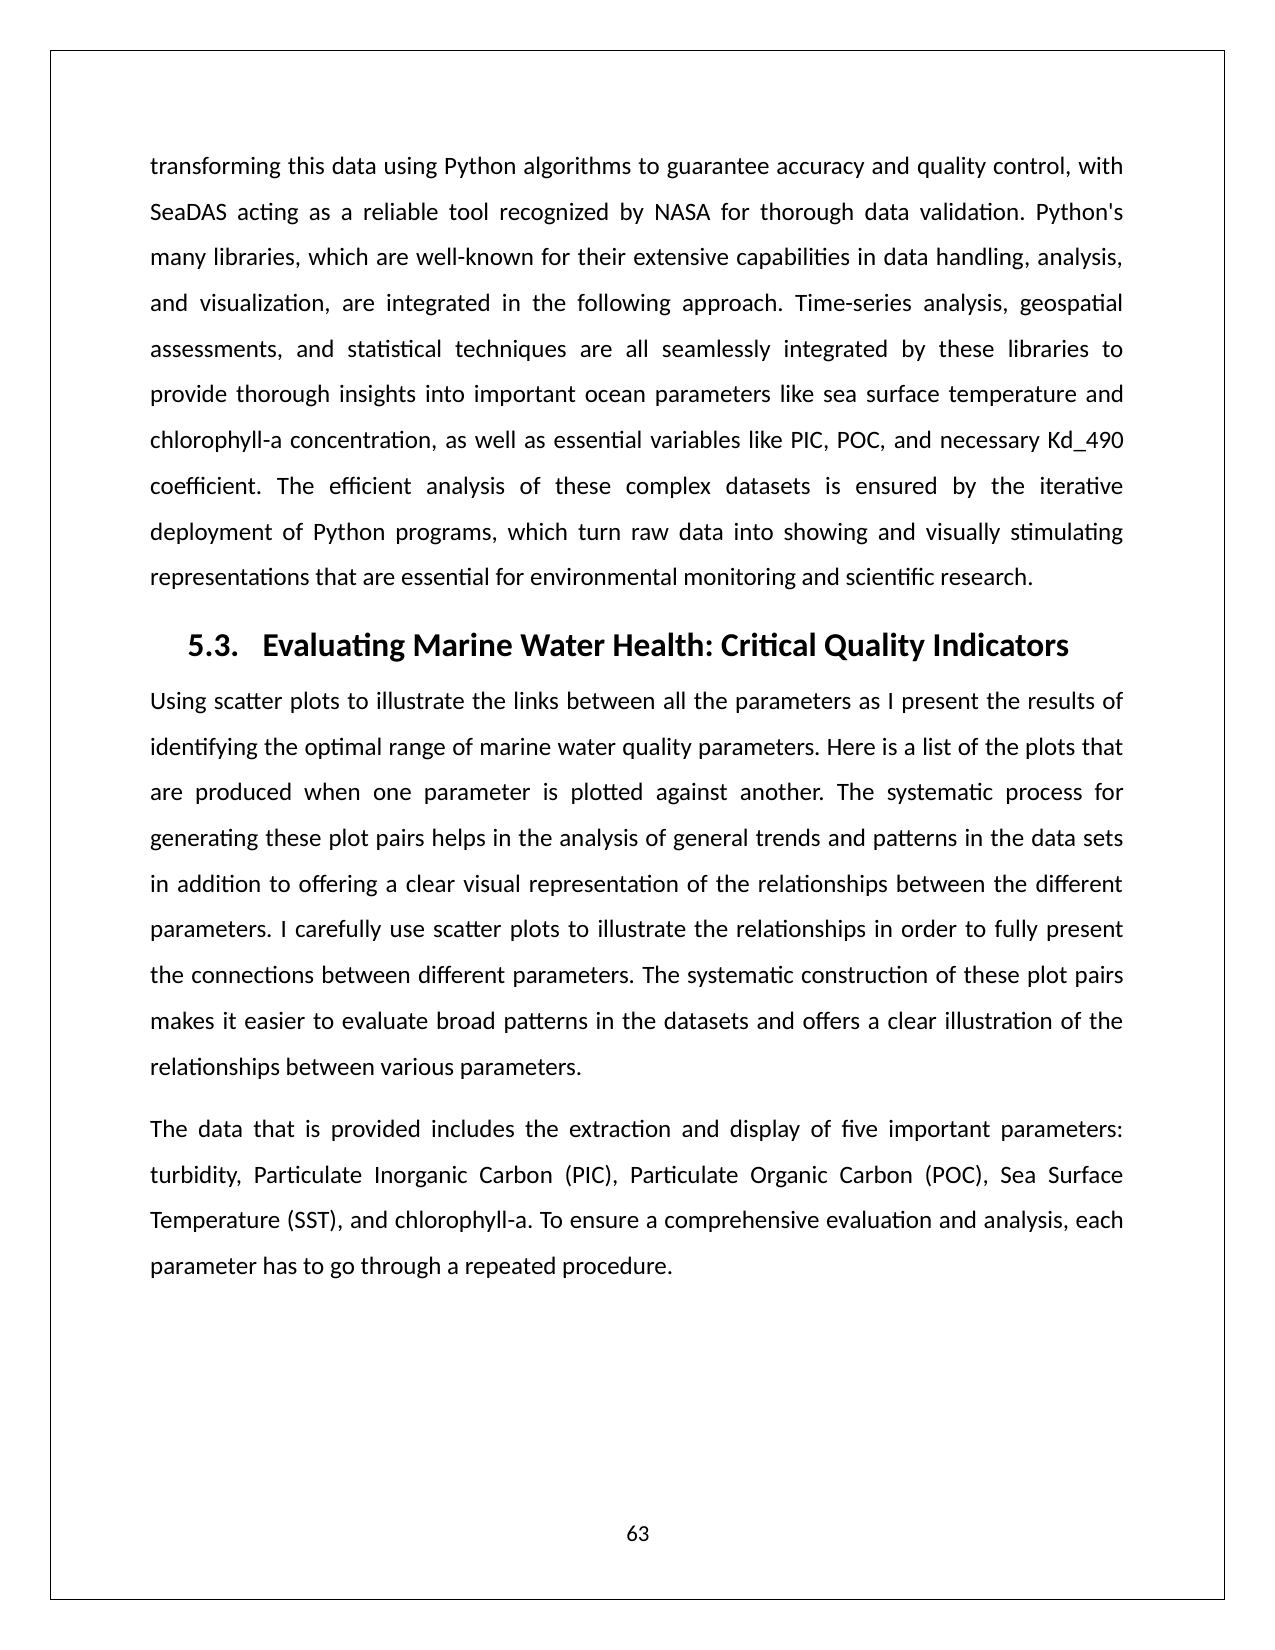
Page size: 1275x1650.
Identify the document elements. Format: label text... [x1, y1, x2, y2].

subtitle Evaluating Marine Water Health: Critical Quality Indicators [187, 624, 1125, 665]
text The data that is provided includes the extraction and display of five important parameters: turbidity, Particulate Inorganic Carbon (PIC), Particulate Organic Carbon (POC), Sea Surface Temperature (SST), and chlorophyll-a. To ensure a comprehensive evaluation and analysis, each parameter has to go through a repeated procedure. [150, 1113, 1125, 1281]
text Using scatter plots to illustrate the links between all the parameters as I present the results of identifying the optimal range of marine water quality parameters. Here is a list of the plots that are produced when one parameter is plotted against another. The systematic process for generating these plot pairs helps in the analysis of general trends and patterns in the data sets in addition to offering a clear visual representation of the relationships between the different parameters. I carefully use scatter plots to illustrate the relationships in order to fully present the connections between different parameters. The systematic construction of these plot pairs makes it easier to evaluate broad patterns in the datasets and offers a clear illustration of the relationships between various parameters. [150, 685, 1125, 1081]
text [150, 150, 1125, 592]
